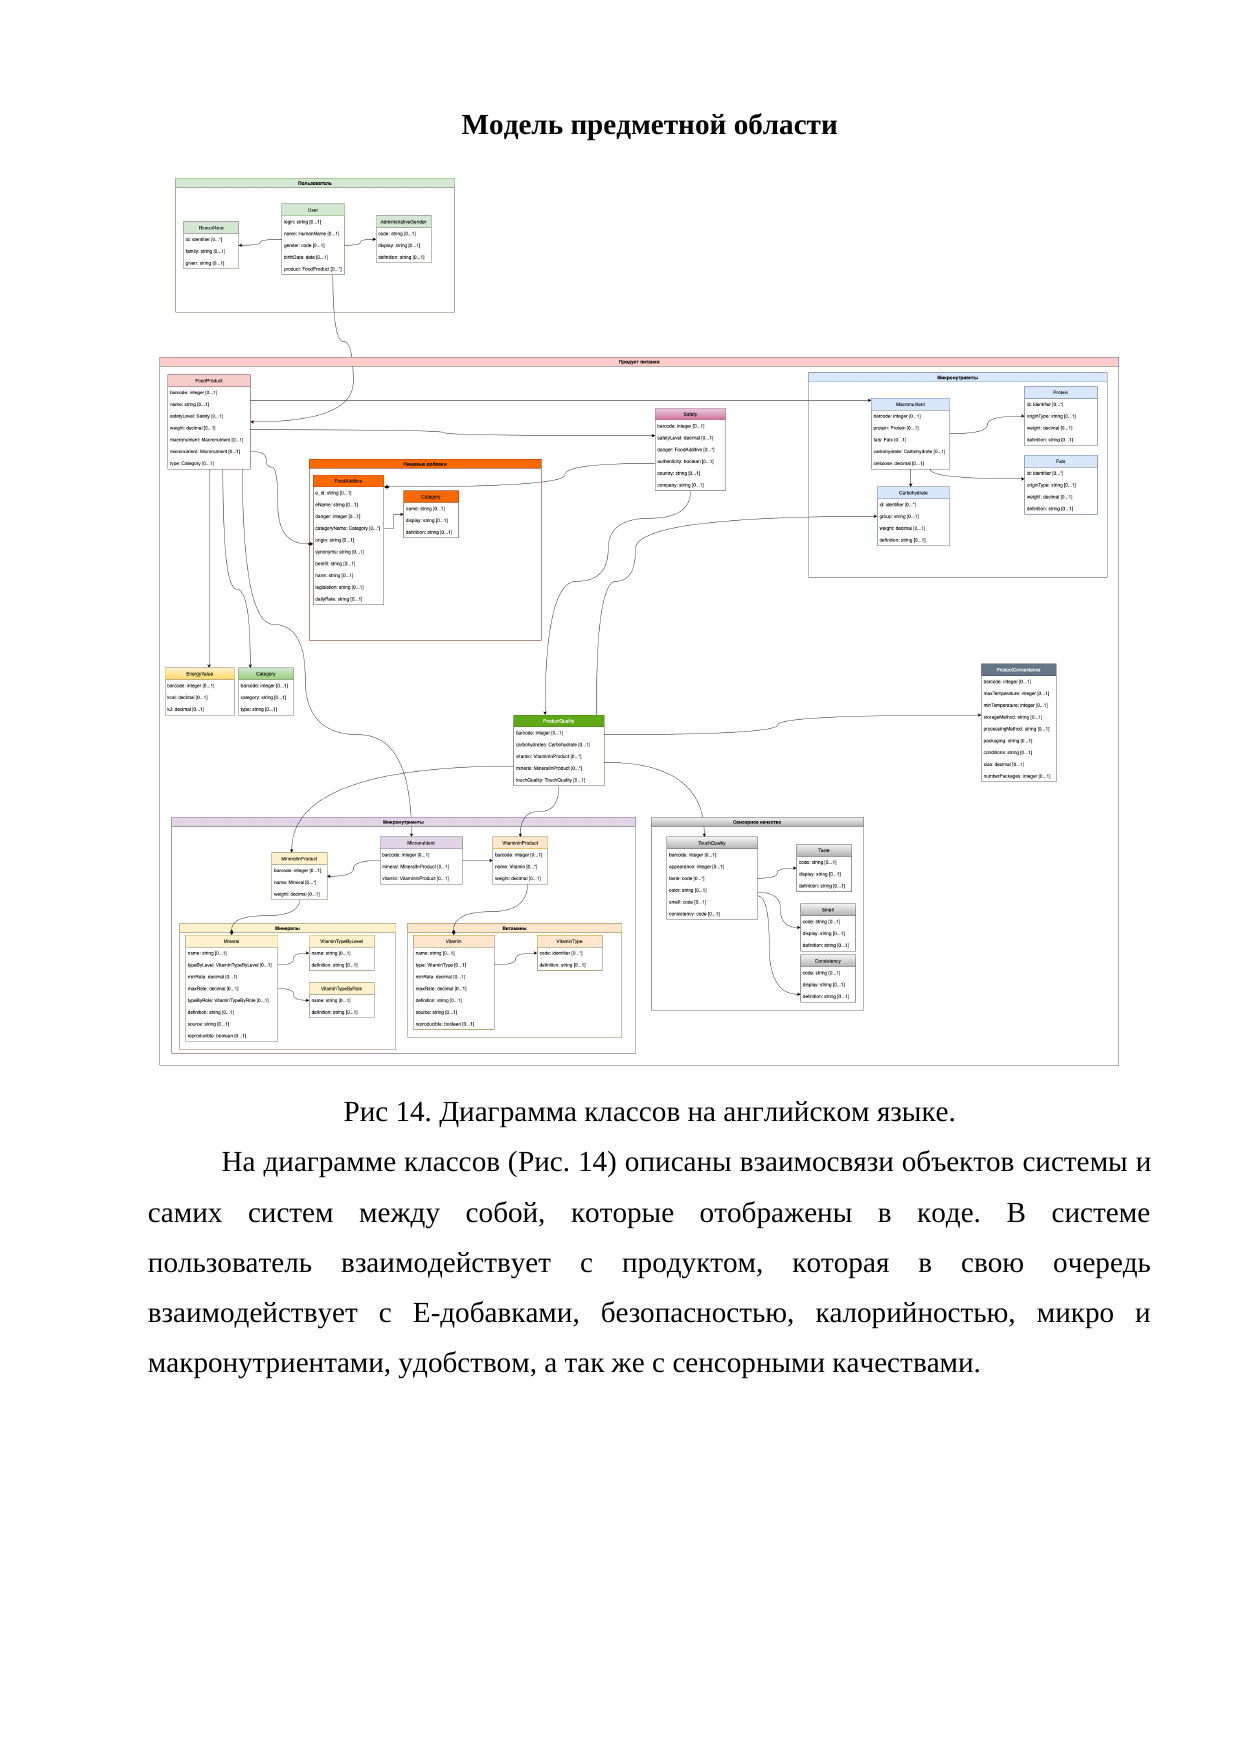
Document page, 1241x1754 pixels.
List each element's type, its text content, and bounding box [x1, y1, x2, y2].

text Рис 14. Диаграмма классов на английском языке. [148, 1094, 1152, 1128]
text На диаграмме классов (Рис. 14) описаны взаимосвязи объектов системы и самих систем между собой, которые отображены в коде. В системе пользователь взаимодействует с продуктом, которая в свою очередь взаимодействует с Е-добавками, безопасностью, калорийностью, микро и макронутриентами, удобством, а так же с сенсорными качествами. [148, 1144, 1152, 1379]
picture [147, 178, 1119, 1078]
subtitle Модель предметной области [148, 107, 1152, 141]
